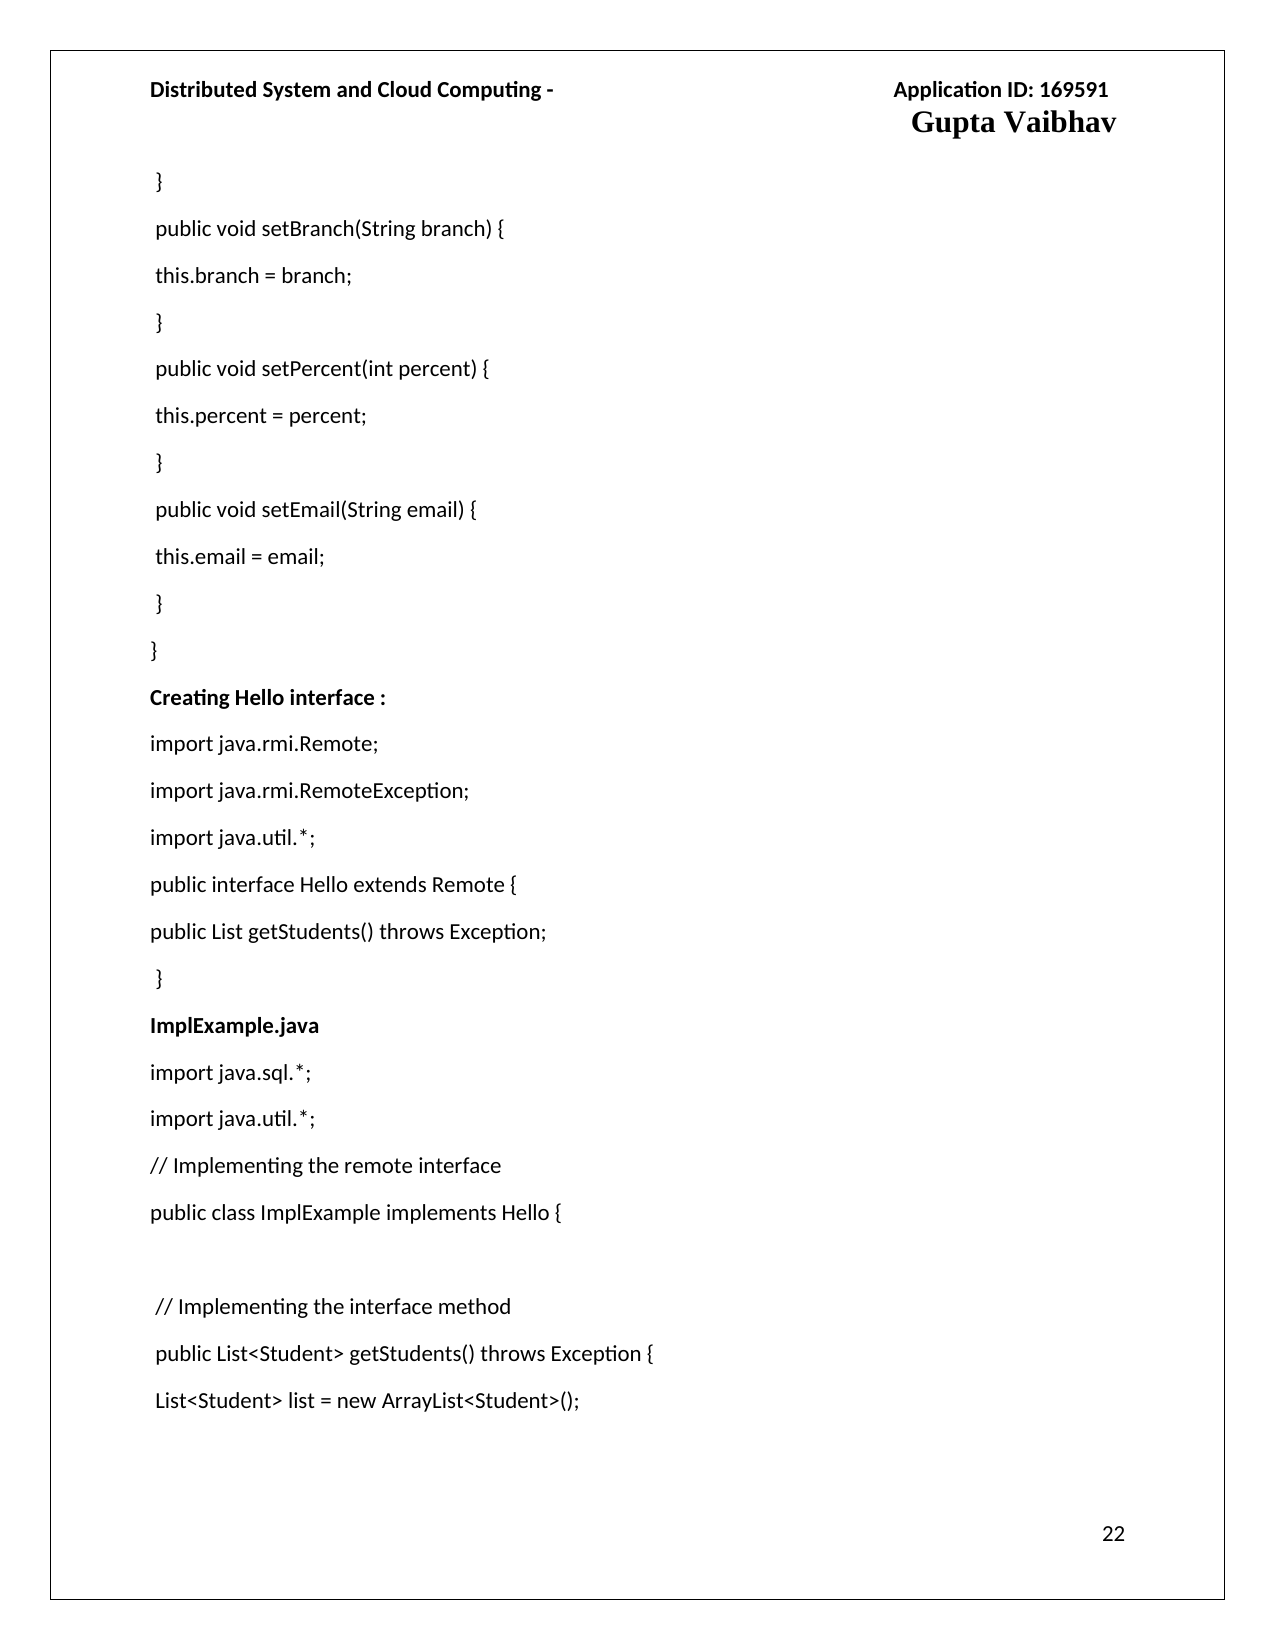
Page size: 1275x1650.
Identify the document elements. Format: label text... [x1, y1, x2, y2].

text import java.rmi.Remote; [150, 729, 1125, 757]
text // Implementing the remote interface [150, 1151, 1125, 1179]
text public interface Hello extends Remote { [150, 870, 1125, 898]
text public void setBranch(String branch) { [150, 214, 1125, 242]
text import java.util.*; [150, 823, 1125, 851]
text } [150, 589, 1125, 617]
text this.percent = percent; [150, 401, 1125, 429]
text this.branch = branch; [150, 261, 1125, 289]
text // Implementing the interface method [150, 1292, 1125, 1320]
text Creating Hello interface : [150, 683, 1125, 711]
text } [150, 308, 1125, 336]
text } [150, 964, 1125, 992]
text public void setPercent(int percent) { [150, 354, 1125, 382]
text } [150, 448, 1125, 476]
text } [150, 636, 1125, 664]
text public List<Student> getStudents() throws Exception { [150, 1339, 1125, 1367]
text } [150, 167, 1125, 195]
text import java.rmi.RemoteException; [150, 776, 1125, 804]
text import java.util.*; [150, 1104, 1125, 1132]
text ImplExample.java [150, 1011, 1125, 1039]
text import java.sql.*; [150, 1058, 1125, 1086]
text this.email = email; [150, 542, 1125, 570]
text List<Student> list = new ArrayList<Student>(); [150, 1386, 1125, 1414]
text public List getStudents() throws Exception; [150, 917, 1125, 945]
text public class ImplExample implements Hello { [150, 1198, 1125, 1226]
text public void setEmail(String email) { [150, 495, 1125, 523]
